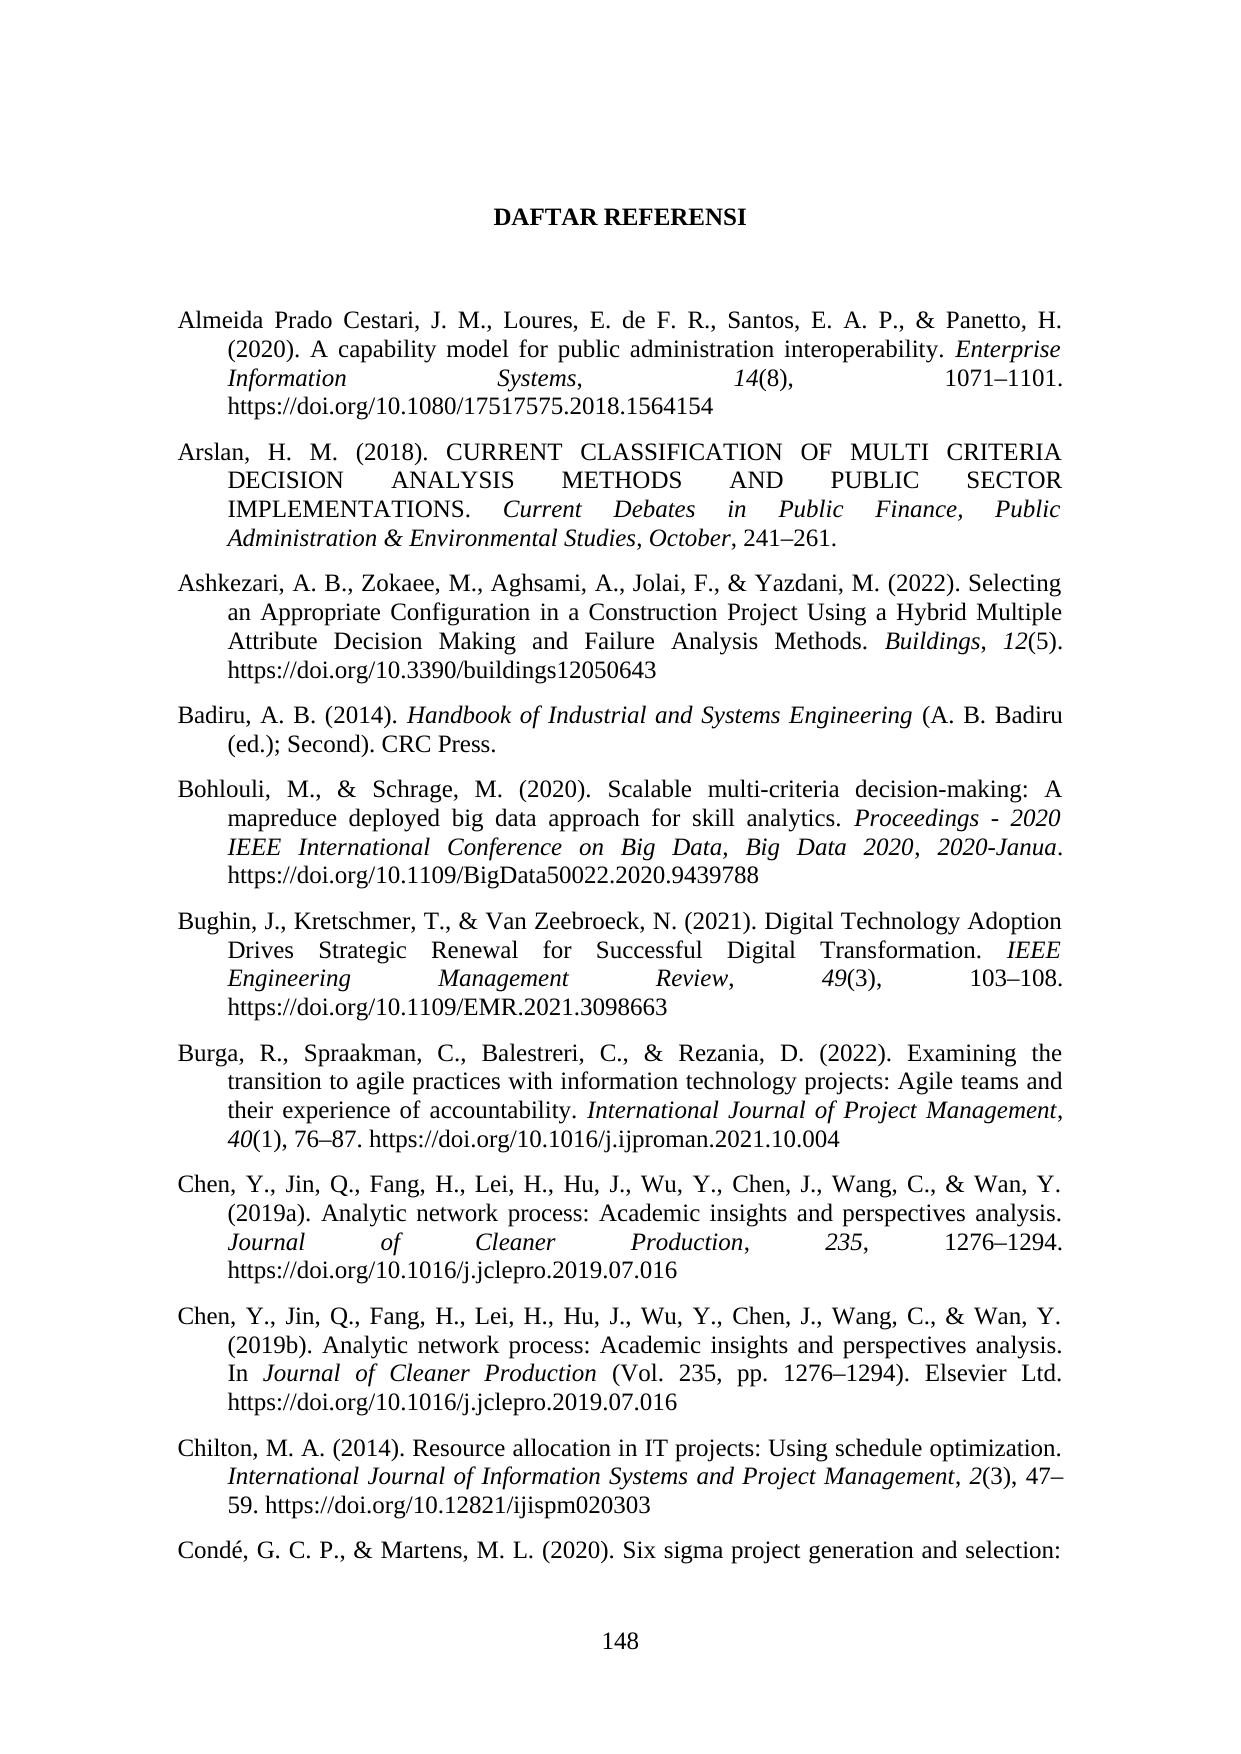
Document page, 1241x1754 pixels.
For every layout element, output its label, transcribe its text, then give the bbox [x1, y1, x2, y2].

text Chen, Y., Jin, Q., Fang, H., Lei, H., Hu, J., Wu, Y., Chen, J., Wang, C., & Wan, Y. (2019b). Analytic network process: Academic insights and perspectives analysis. In Journal of Cleaner Production (Vol. 235, pp. 1276–1294). Elsevier Ltd. https://doi.org/10.1016/j.jclepro.2019.07.016 [177, 1301, 1063, 1416]
text Bughin, J., Kretschmer, T., & Van Zeebroeck, N. (2021). Digital Technology Adoption Drives Strategic Renewal for Successful Digital Transformation. IEEE Engineering Management Review, 49(3), 103–108. https://doi.org/10.1109/EMR.2021.3098663 [177, 906, 1063, 1021]
text Chen, Y., Jin, Q., Fang, H., Lei, H., Hu, J., Wu, Y., Chen, J., Wang, C., & Wan, Y. (2019a). Analytic network process: Academic insights and perspectives analysis. Journal of Cleaner Production, 235, 1276–1294. https://doi.org/10.1016/j.jclepro.2019.07.016 [177, 1169, 1063, 1284]
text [177, 1536, 1063, 1564]
text Ashkezari, A. B., Zokaee, M., Aghsami, A., Jolai, F., & Yazdani, M. (2022). Selecting an Appropriate Configuration in a Construction Project Using a Hybrid Multiple Attribute Decision Making and Failure Analysis Methods. Buildings, 12(5). https://doi.org/10.3390/buildings12050643 [177, 568, 1063, 683]
text Bohlouli, M., & Schrage, M. (2020). Scalable multi-criteria decision-making: A mapreduce deployed big data approach for skill analytics. Proceedings - 2020 IEEE International Conference on Big Data, Big Data 2020, 2020-Janua. https://doi.org/10.1109/BigData50022.2020.9439788 [177, 774, 1063, 889]
subtitle DAFTAR REFERENSI [177, 202, 1063, 231]
text Burga, R., Spraakman, C., Balestreri, C., & Rezania, D. (2022). Examining the transition to agile practices with information technology projects: Agile teams and their experience of accountability. International Journal of Project Management, 40(1), 76–87. https://doi.org/10.1016/j.ijproman.2021.10.004 [177, 1038, 1063, 1153]
text Badiru, A. B. (2014). Handbook of Industrial and Systems Engineering (A. B. Badiru (ed.); Second). CRC Press. [177, 700, 1063, 758]
text Almeida Prado Cestari, J. M., Loures, E. de F. R., Santos, E. A. P., & Panetto, H. (2020). A capability model for public administration interoperability. Enterprise Information Systems, 14(8), 1071–1101. https://doi.org/10.1080/17517575.2018.1564154 [177, 305, 1063, 420]
text Arslan, H. M. (2018). CURRENT CLASSIFICATION OF MULTI CRITERIA DECISION ANALYSIS METHODS AND PUBLIC SECTOR IMPLEMENTATIONS. Current Debates in Public Finance, Public Administration & Environmental Studies, October, 241–261. [177, 437, 1063, 552]
text Chilton, M. A. (2014). Resource allocation in IT projects: Using schedule optimization. International Journal of Information Systems and Project Management, 2(3), 47–59. https://doi.org/10.12821/ijispm020303 [177, 1433, 1063, 1519]
